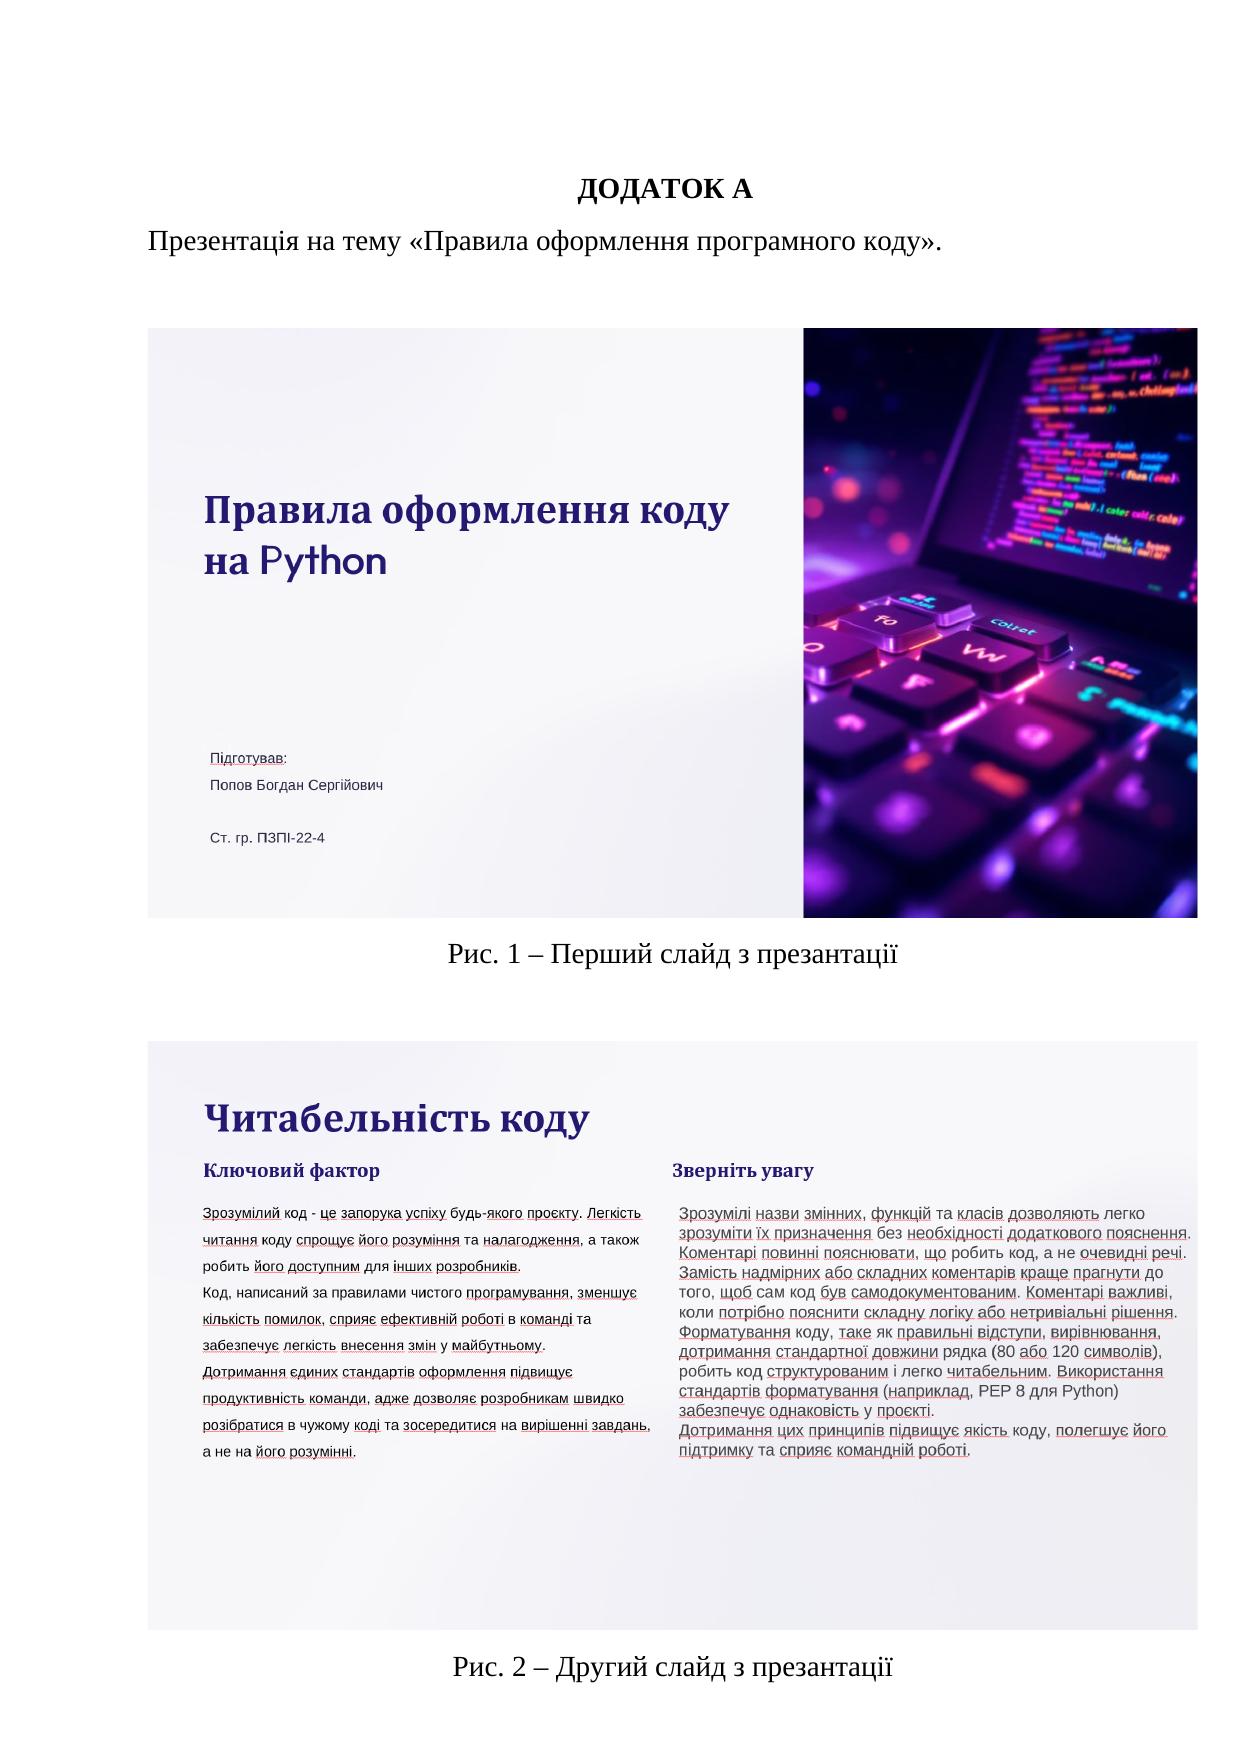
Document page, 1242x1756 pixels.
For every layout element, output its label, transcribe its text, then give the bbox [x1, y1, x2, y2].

picture [147, 328, 1198, 918]
text Рис. 1 – Перший слайд з презантації [148, 936, 1197, 970]
text Презентація на тему «Правила оформлення програмного коду». [148, 223, 1197, 257]
picture [147, 1041, 1198, 1630]
text ДОДАТОК А [148, 171, 1183, 204]
text Рис. 2 – Другий слайд з презантації [148, 1649, 1197, 1682]
